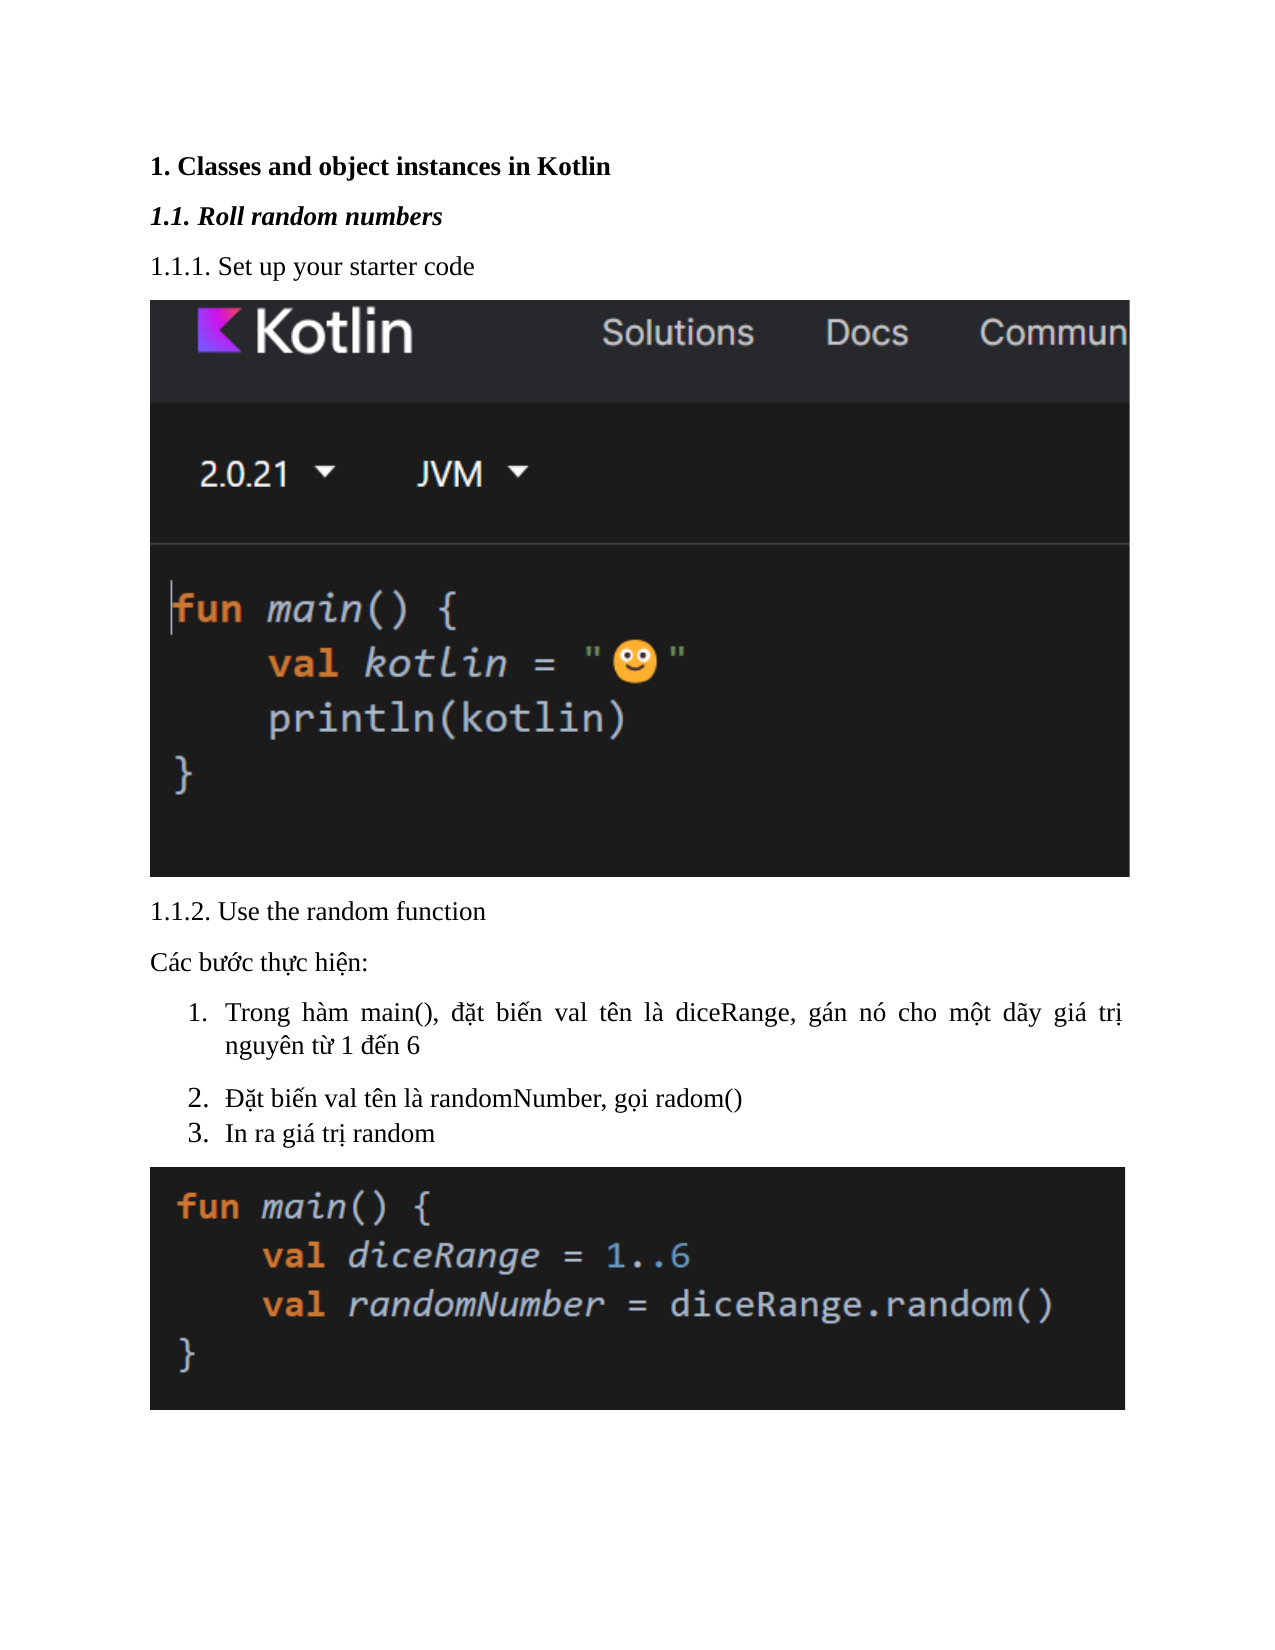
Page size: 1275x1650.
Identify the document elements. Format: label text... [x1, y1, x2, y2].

subtitle 1. Classes and object instances in Kotlin [150, 150, 1125, 181]
subtitle 1.1. Roll random numbers [150, 200, 1125, 231]
subtitle 1.1.2. Use the random function [150, 896, 1125, 927]
picture [150, 300, 1130, 877]
list Trong hàm main(), đặt biến val tên là diceRange, gán nó cho một dãy giá trị nguyên từ 1 đến 6 [187, 996, 1125, 1061]
subtitle 1.1.1. Set up your starter code [150, 250, 1125, 282]
list In ra giá trị random [187, 1115, 1125, 1149]
picture [150, 1167, 1125, 1410]
text Các bước thực hiện: [150, 946, 1125, 977]
list Đặt biến val tên là randomNumber, gọi radom() [187, 1080, 1125, 1113]
